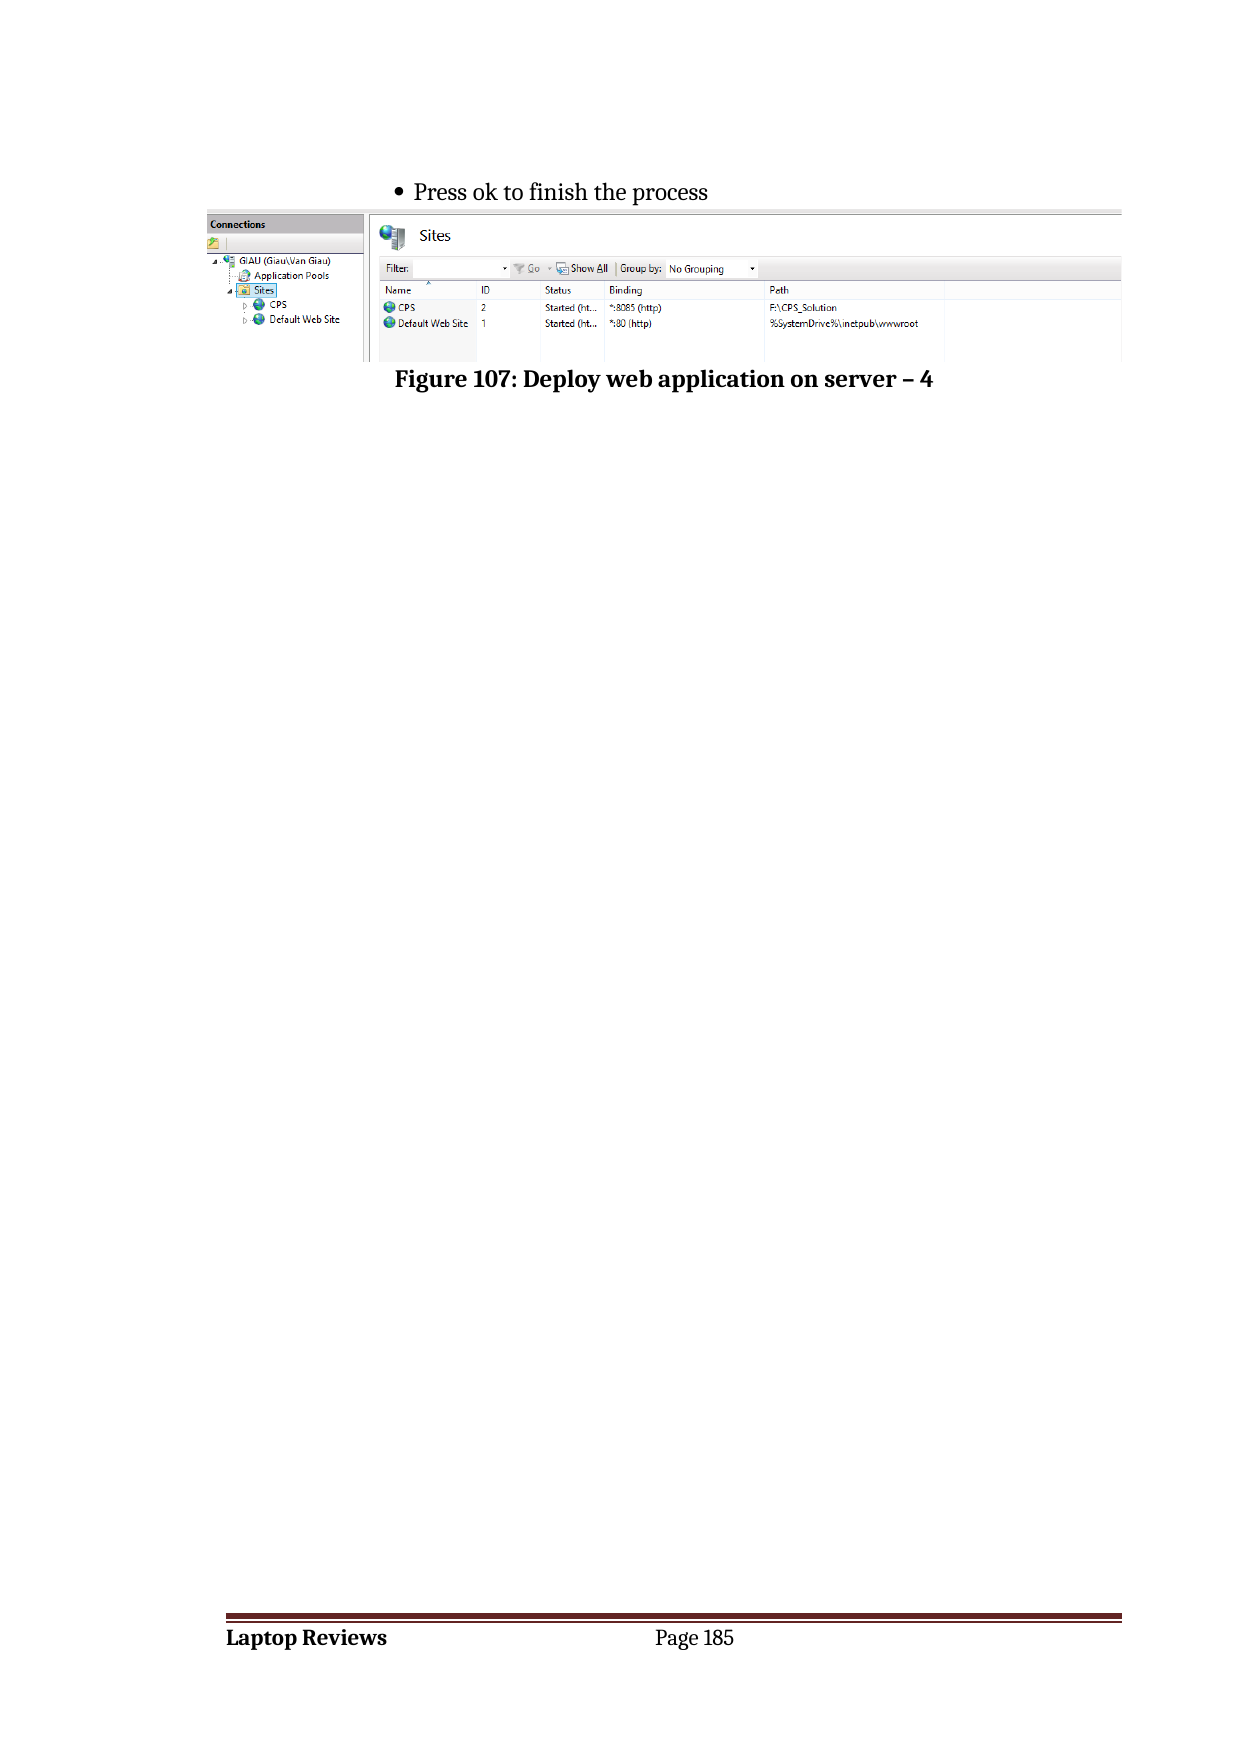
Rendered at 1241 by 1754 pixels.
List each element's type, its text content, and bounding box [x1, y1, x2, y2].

list Press ok to finish the process [394, 178, 1122, 207]
picture [207, 209, 1122, 362]
text Figure 107: Deploy web application on server – 4 [207, 365, 1122, 394]
